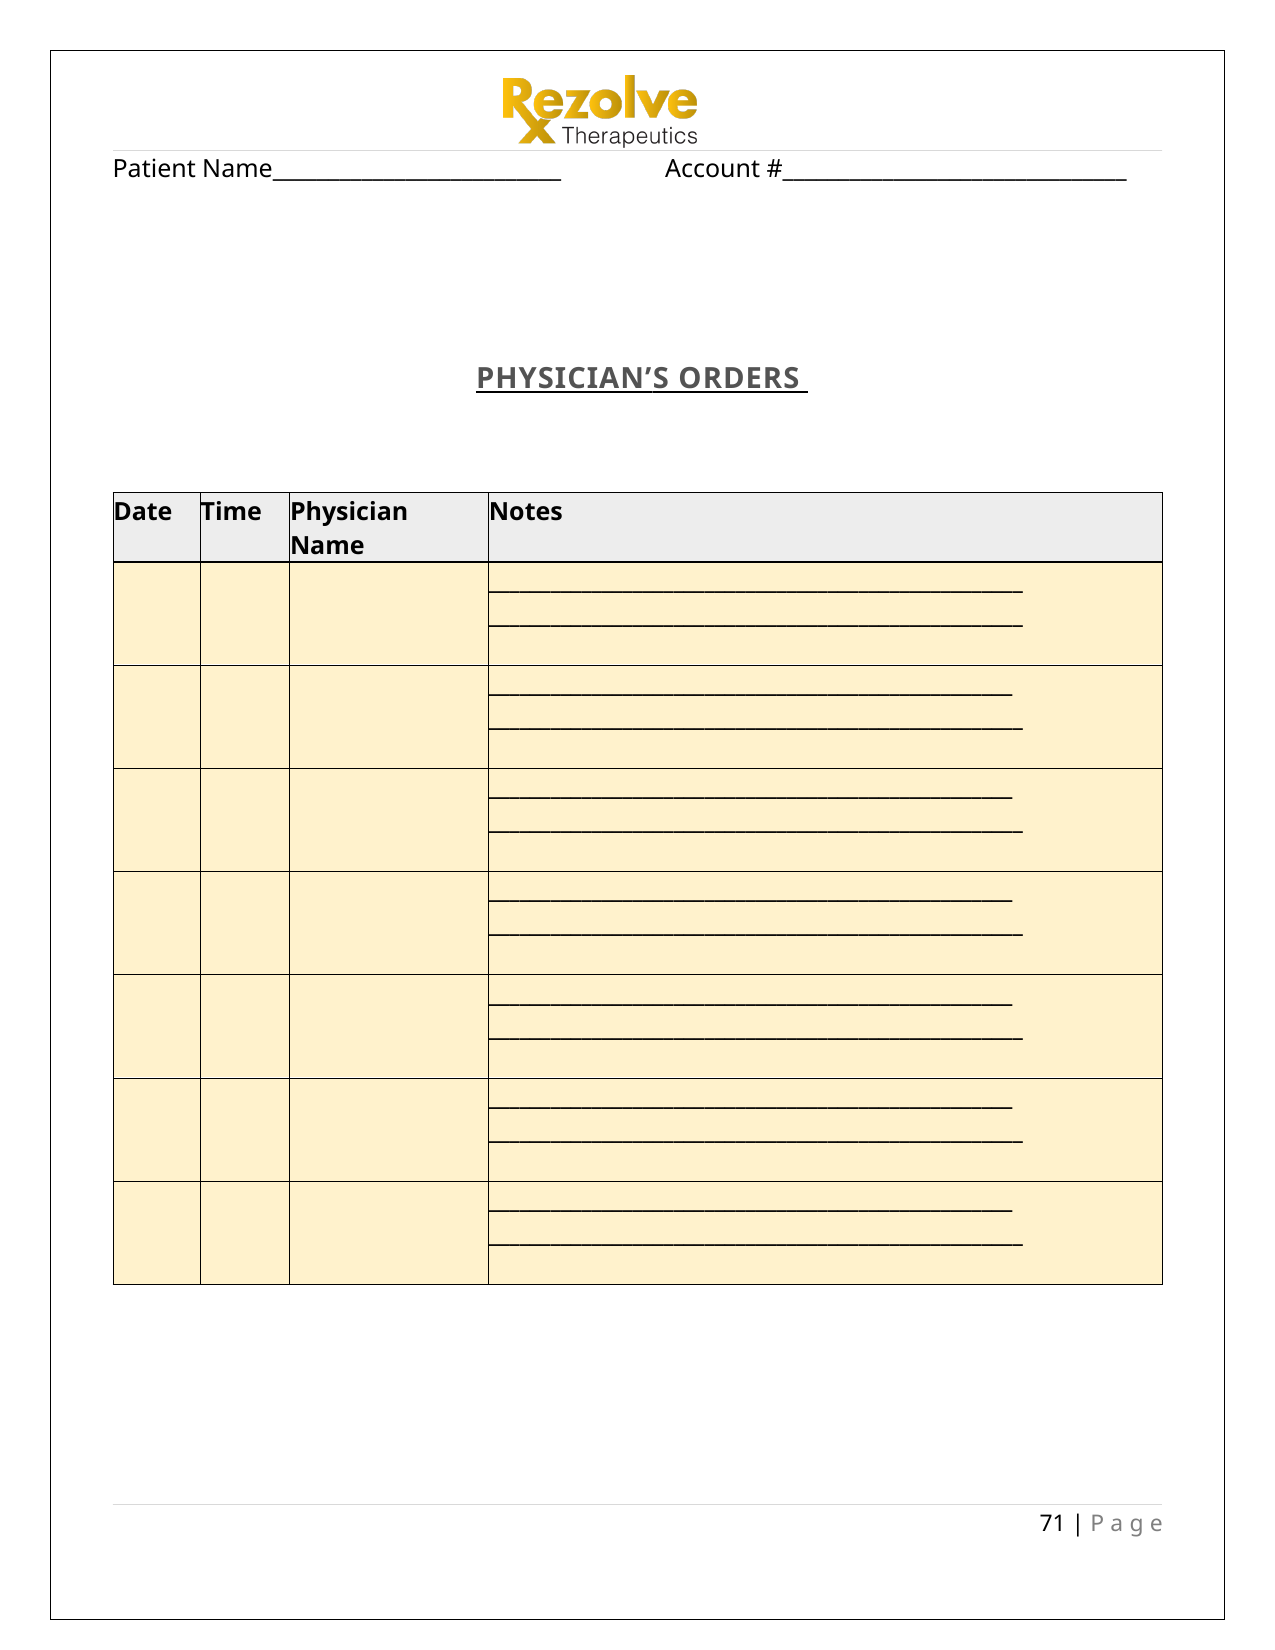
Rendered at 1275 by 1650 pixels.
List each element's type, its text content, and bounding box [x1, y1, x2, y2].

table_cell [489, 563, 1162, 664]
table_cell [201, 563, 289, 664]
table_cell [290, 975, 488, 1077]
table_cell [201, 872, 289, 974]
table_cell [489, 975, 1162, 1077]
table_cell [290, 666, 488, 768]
picture [503, 75, 697, 148]
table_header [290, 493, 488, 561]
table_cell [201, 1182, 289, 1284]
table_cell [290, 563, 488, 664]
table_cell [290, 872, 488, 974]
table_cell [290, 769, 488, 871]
text PHYSICIAN’S ORDERS [112, 358, 1162, 397]
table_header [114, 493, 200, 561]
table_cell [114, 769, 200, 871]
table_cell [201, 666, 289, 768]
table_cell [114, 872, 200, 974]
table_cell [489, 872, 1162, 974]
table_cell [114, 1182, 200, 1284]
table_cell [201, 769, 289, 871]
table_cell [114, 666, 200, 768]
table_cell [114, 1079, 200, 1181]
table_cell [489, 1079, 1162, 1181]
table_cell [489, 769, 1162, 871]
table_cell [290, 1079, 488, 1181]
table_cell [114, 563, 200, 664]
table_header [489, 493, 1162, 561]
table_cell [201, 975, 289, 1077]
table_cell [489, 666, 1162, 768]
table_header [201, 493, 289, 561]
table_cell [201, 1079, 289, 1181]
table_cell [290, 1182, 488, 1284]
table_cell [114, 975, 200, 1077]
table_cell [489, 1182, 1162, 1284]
